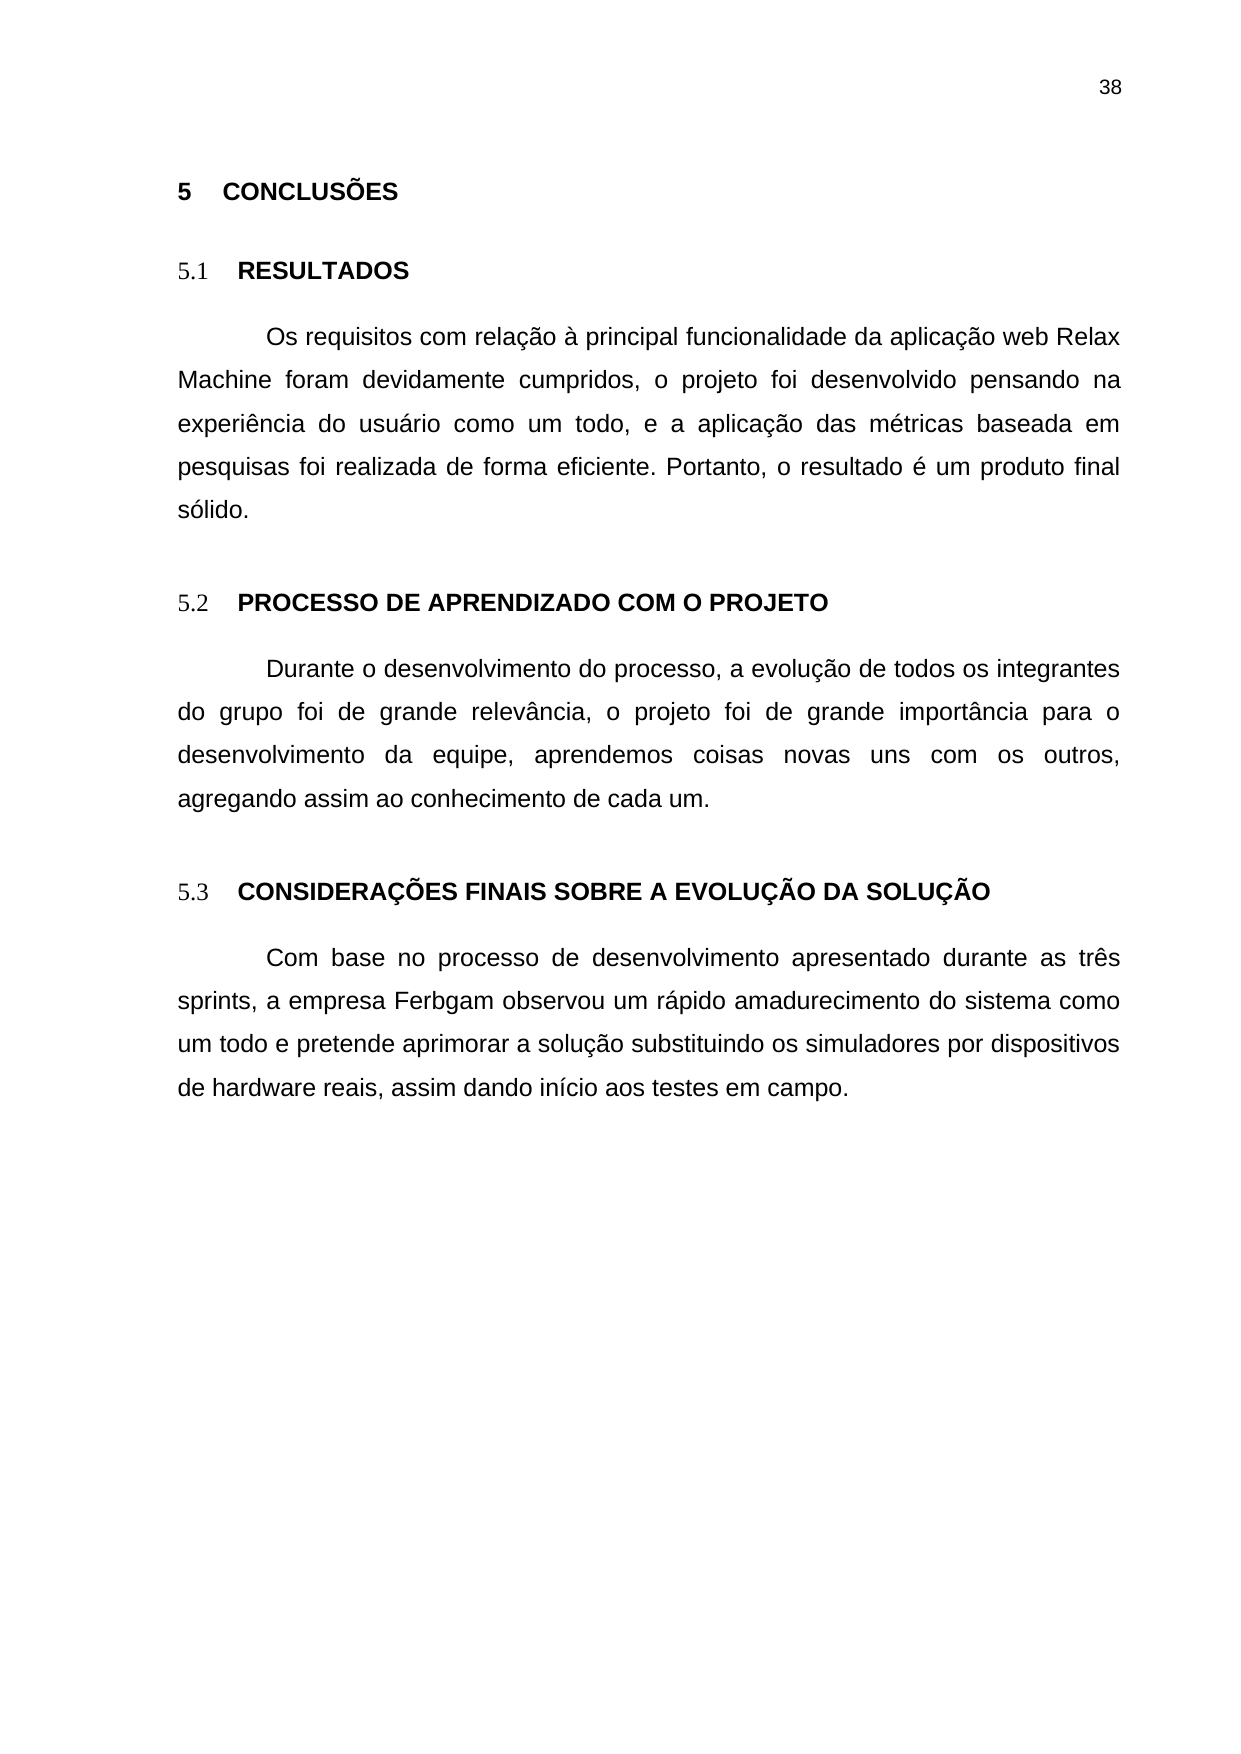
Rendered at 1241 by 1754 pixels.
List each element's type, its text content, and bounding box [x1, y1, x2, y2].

subtitle Processo de aprendizado com o projeto [177, 588, 1122, 617]
subtitle CONCLUSÕES [177, 177, 1122, 206]
text Durante o desenvolvimento do processo, a evolução de todos os integrantes do grupo foi de grande relevância, o projeto foi de grande importância para o desenvolvimento da equipe, aprendemos coisas novas uns com os outros, agregando assim ao conhecimento de cada um. [177, 654, 1122, 812]
subtitle resultados [177, 256, 1122, 285]
subtitle Considerações finais sobre A evolução da solução [177, 877, 1122, 906]
text Os requisitos com relação à principal funcionalidade da aplicação web Relax Machine foram devidamente cumpridos, o projeto foi desenvolvido pensando na experiência do usuário como um todo, e a aplicação das métricas baseada em pesquisas foi realizada de forma eficiente. Portanto, o resultado é um produto final sólido. [177, 322, 1122, 523]
text Com base no processo de desenvolvimento apresentado durante as três sprints, a empresa Ferbgam observou um rápido amadurecimento do sistema como um todo e pretende aprimorar a solução substituindo os simuladores por dispositivos de hardware reais, assim dando início aos testes em campo. [177, 943, 1122, 1101]
